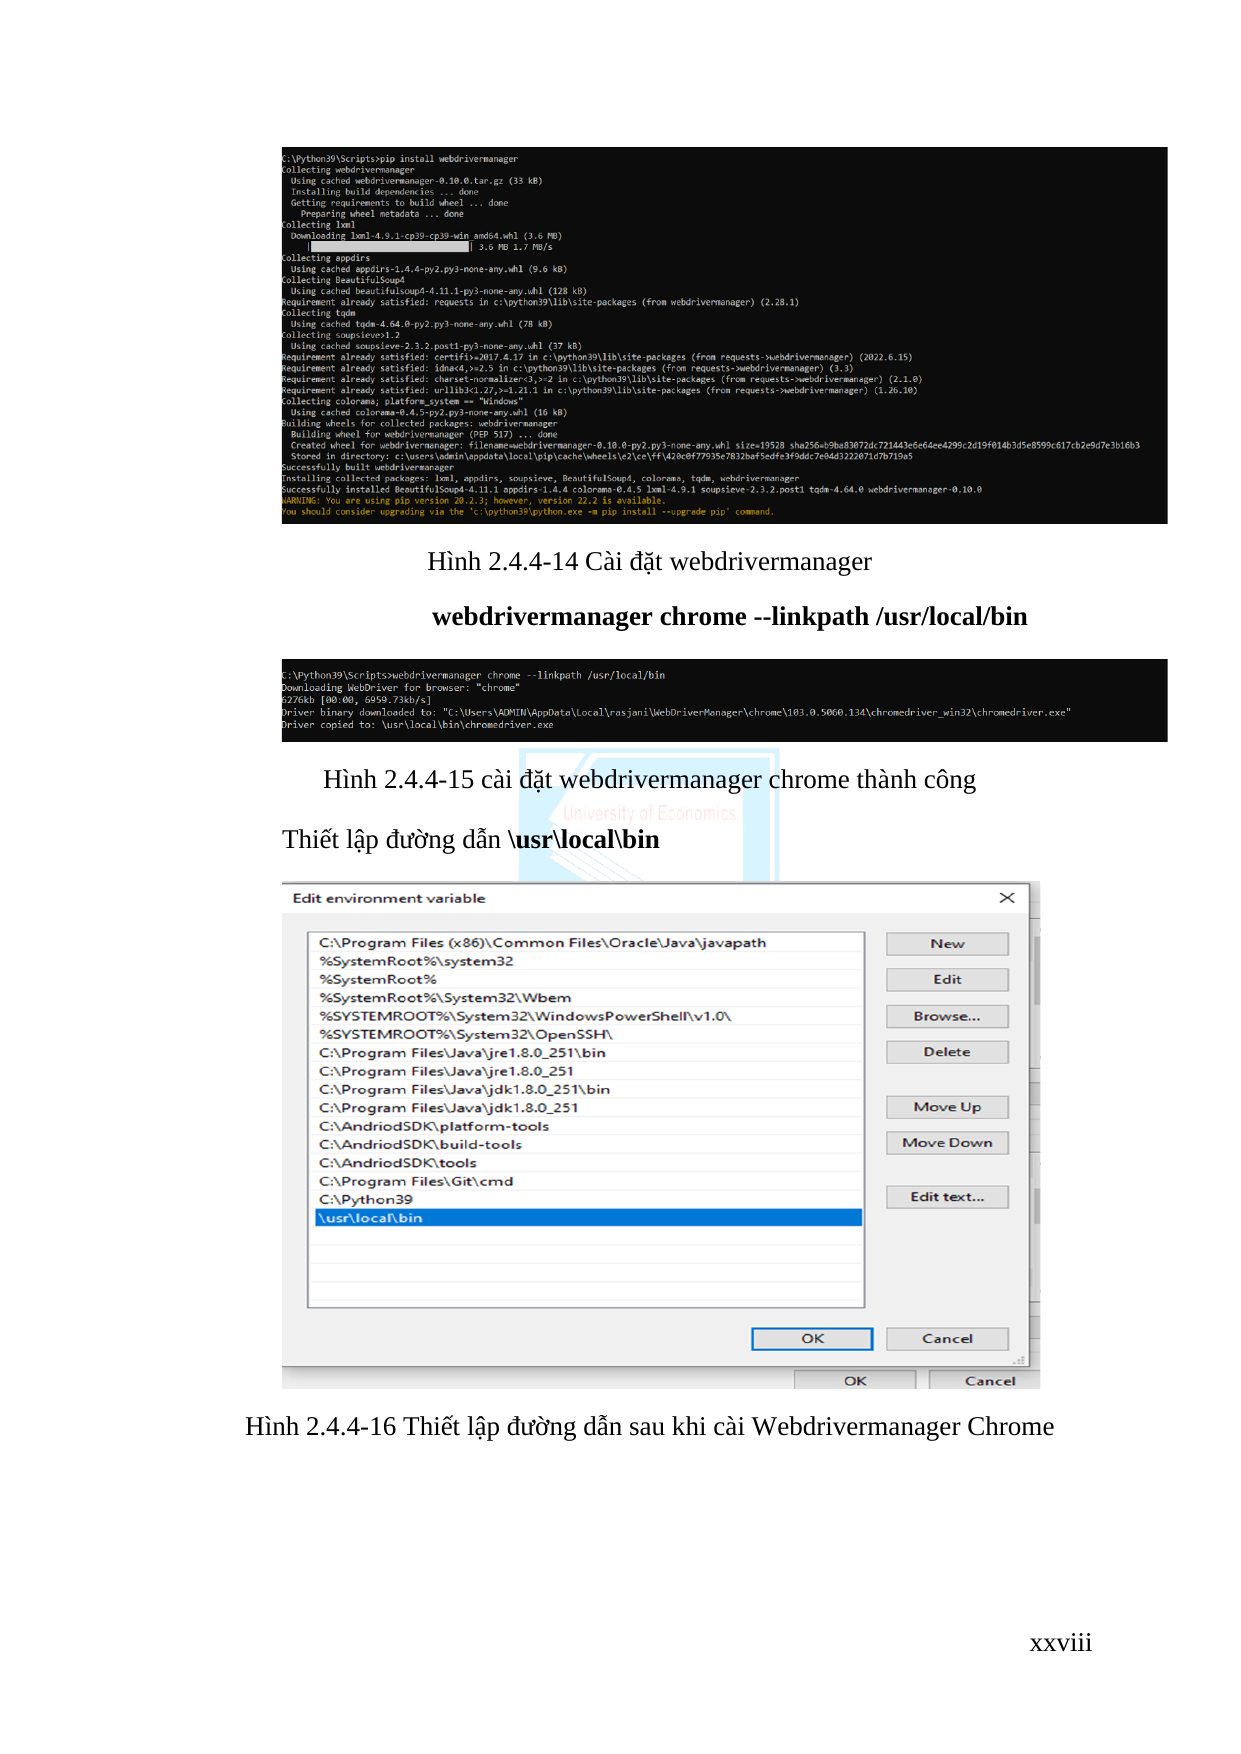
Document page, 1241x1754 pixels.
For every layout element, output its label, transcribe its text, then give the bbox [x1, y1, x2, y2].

text Hình 2.4.4-3 cài đặt webdrivermanager chrome thành công [207, 763, 1092, 795]
text Thiết lập đường dẫn \usr\local\bin [207, 823, 1092, 854]
text Hình 2.4.4-4 Thiết lập đường dẫn sau khi cài Webdrivermanager Chrome [207, 1410, 1092, 1441]
picture [281, 881, 1041, 1389]
picture [281, 147, 1168, 524]
text Hình 2.4.4-2 Cài đặt webdrivermanager [207, 545, 1092, 576]
picture [281, 659, 1168, 742]
list webdrivermanager chrome --linkpath /usr/local/bin [357, 600, 1092, 631]
